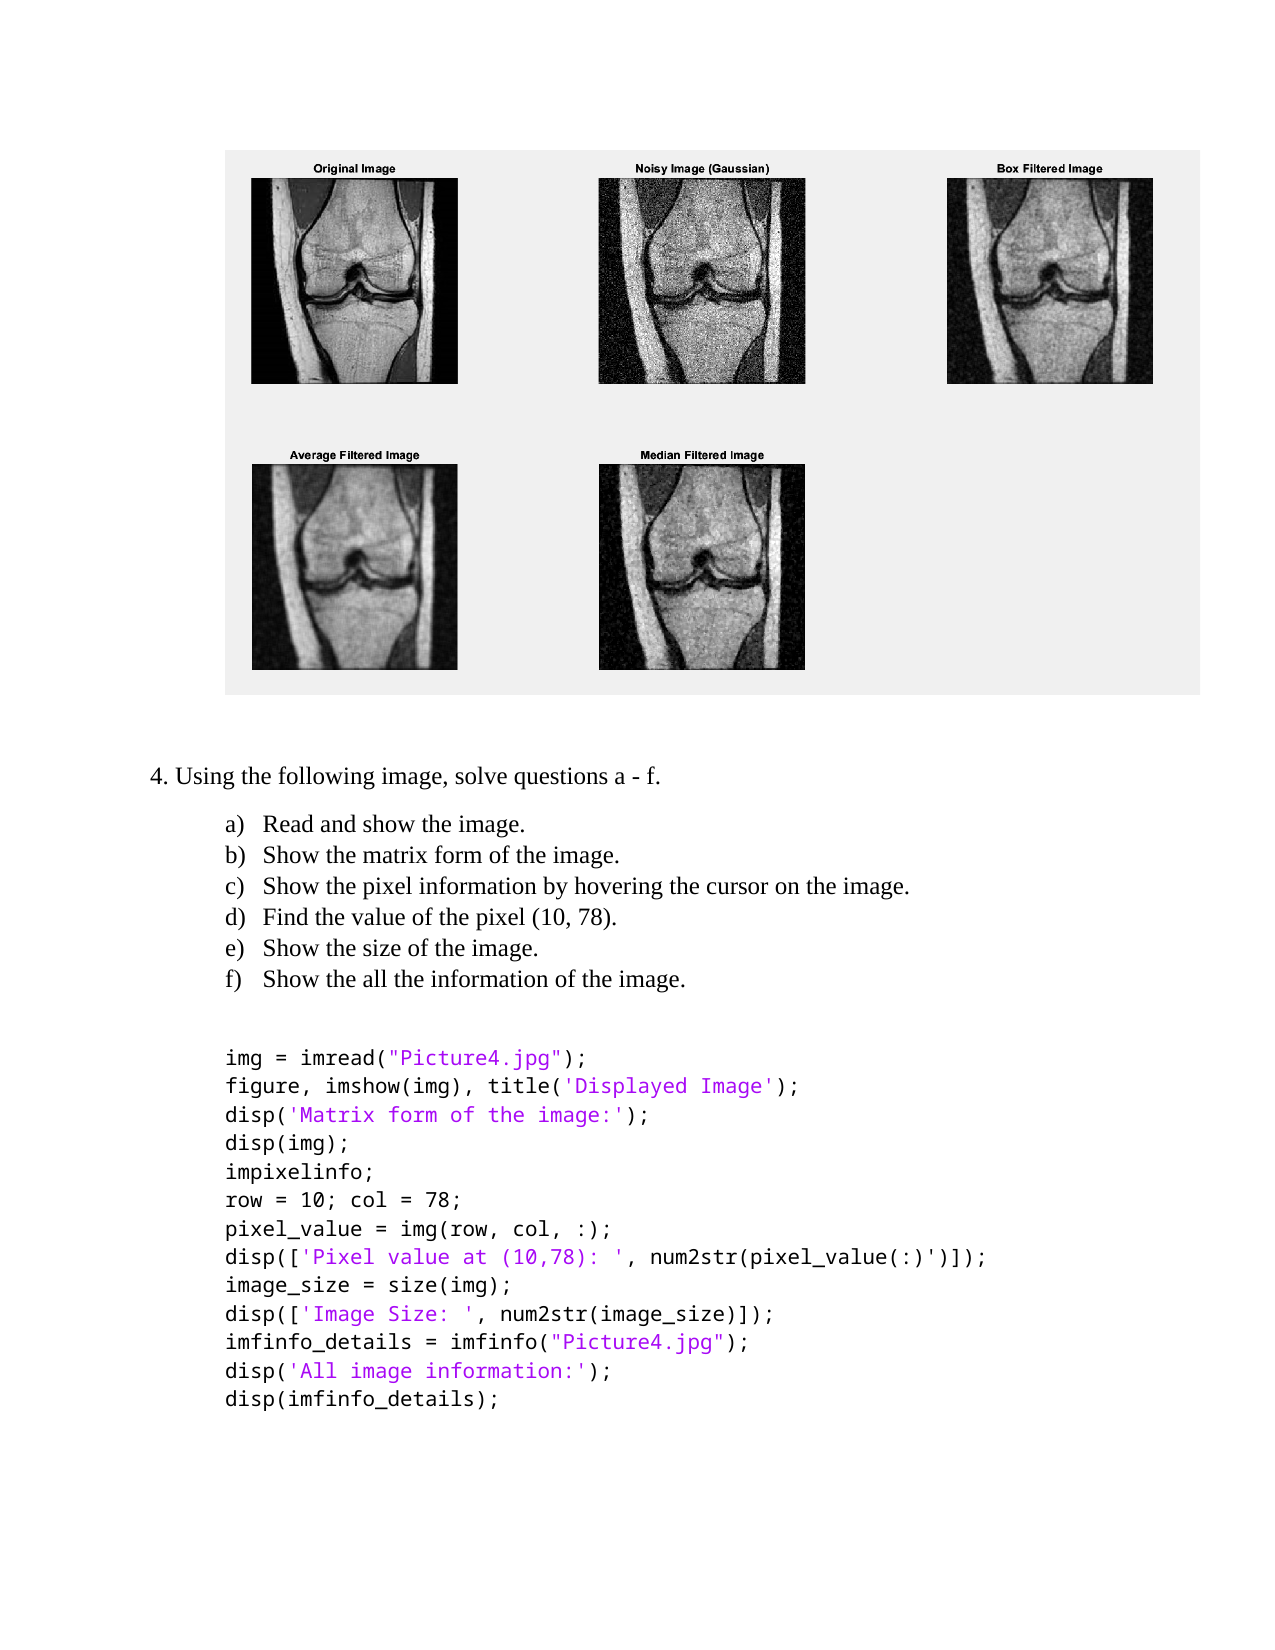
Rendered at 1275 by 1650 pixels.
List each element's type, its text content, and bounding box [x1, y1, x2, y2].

text disp(['Pixel value at (10,78): ', num2str(pixel_value(:)')]); [225, 1242, 1125, 1271]
text disp('All image information:'); [225, 1356, 1125, 1384]
list Show the size of the image. [225, 933, 1125, 962]
text 4. Using the following image, solve questions a - f. [150, 761, 1125, 790]
text impixelinfo; [225, 1157, 1125, 1185]
list Show the pixel information by hovering the cursor on the image. [225, 871, 1125, 900]
text row = 10; col = 78; [225, 1185, 1125, 1214]
text disp(imfinfo_details); [225, 1384, 1125, 1413]
list Show the matrix form of the image. [225, 840, 1125, 869]
text disp(['Image Size: ', num2str(image_size)]); [225, 1299, 1125, 1327]
picture [225, 150, 1200, 695]
text figure, imshow(img), title('Displayed Image'); [225, 1071, 1125, 1100]
list Show the all the information of the image. [225, 964, 1125, 993]
list Read and show the image. [225, 809, 1125, 838]
text disp(img); [225, 1128, 1125, 1157]
list Find the value of the pixel (10, 78). [225, 902, 1125, 931]
text img = imread("Picture4.jpg"); [225, 1043, 1125, 1071]
text disp('Matrix form of the image:'); [225, 1100, 1125, 1128]
text imfinfo_details = imfinfo("Picture4.jpg"); [225, 1327, 1125, 1356]
text pixel_value = img(row, col, :); [225, 1214, 1125, 1242]
text image_size = size(img); [225, 1271, 1125, 1299]
